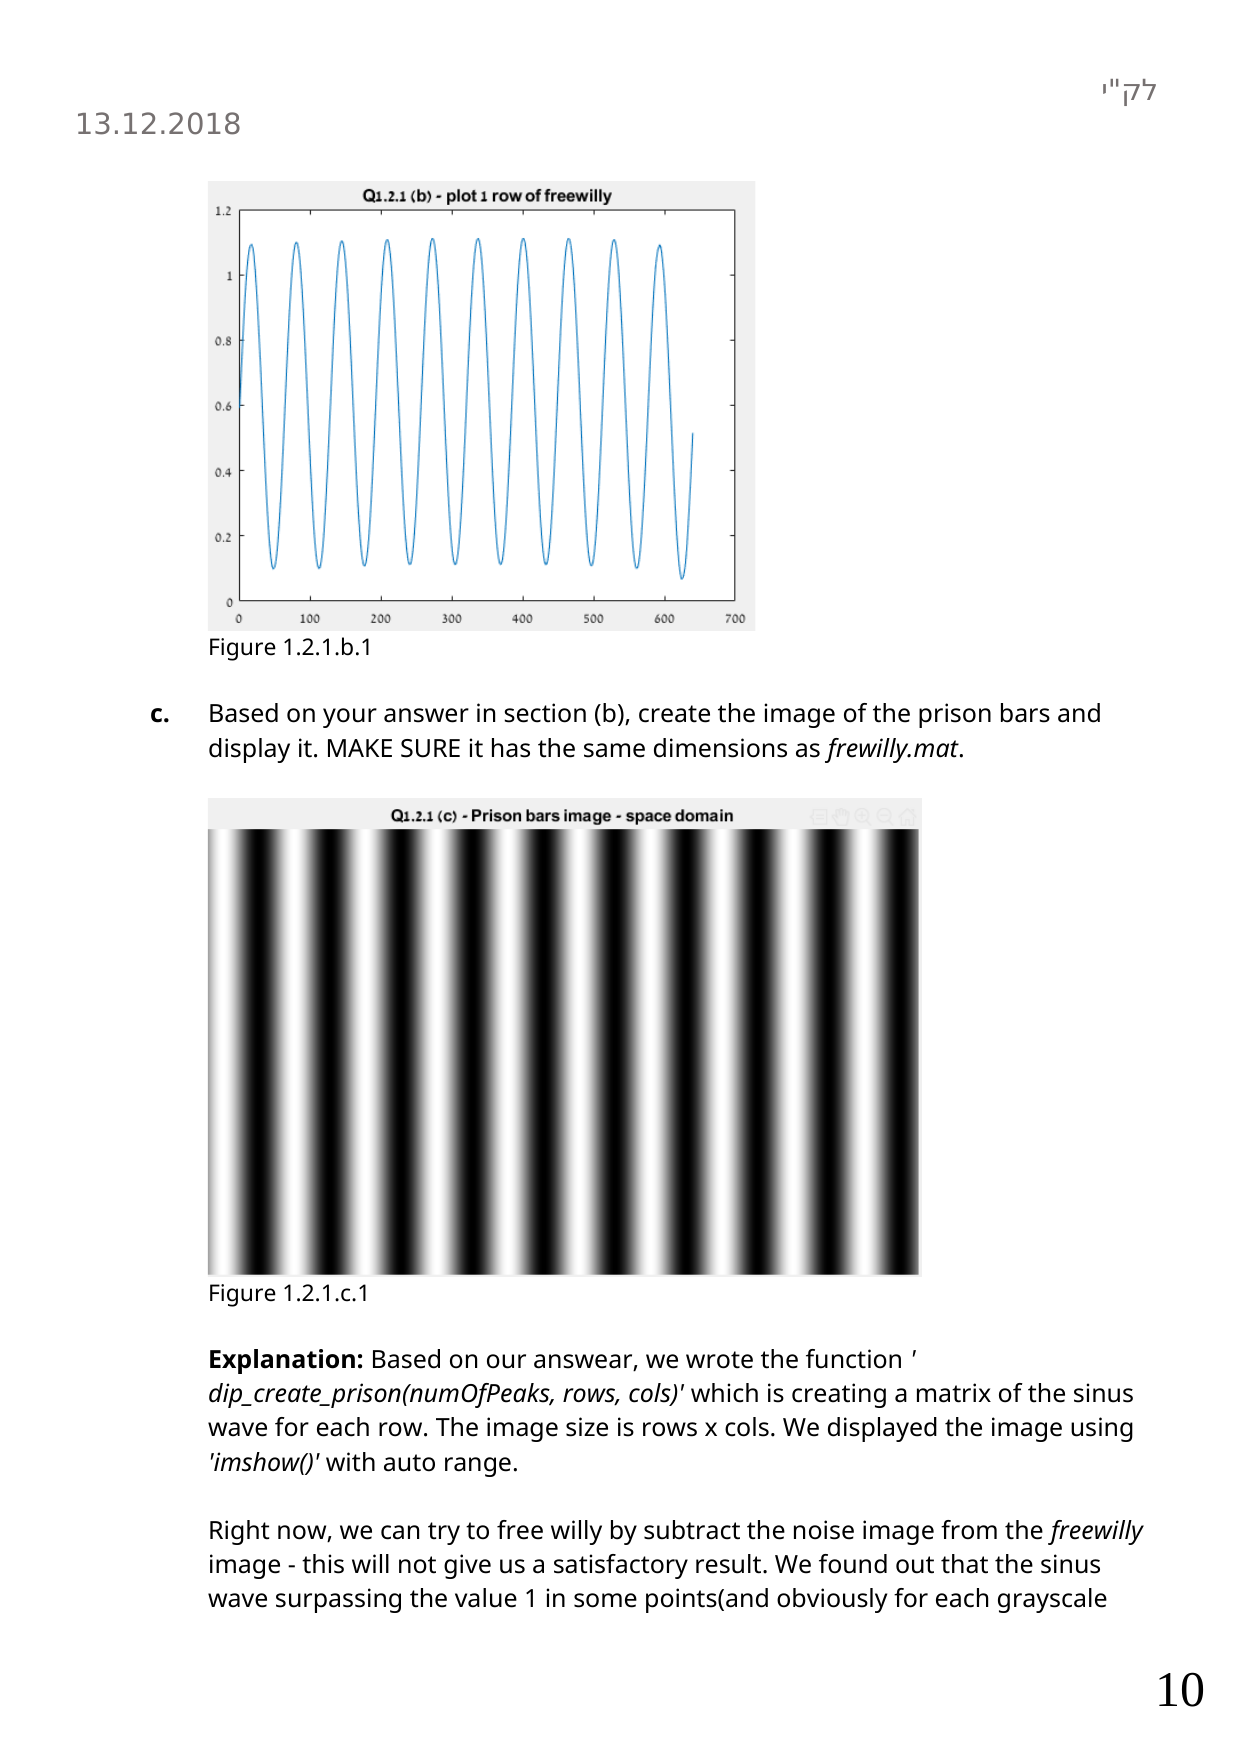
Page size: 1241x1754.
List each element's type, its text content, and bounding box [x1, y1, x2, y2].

picture [207, 181, 756, 631]
picture [207, 798, 922, 1277]
text Figure 1.2.1.b.1 [208, 631, 1165, 662]
list Based on your answer in section (b), create the image of the prison bars and display it. MAKE SURE it has the same dimensions as frewilly.mat. [150, 696, 1165, 764]
text Figure 1.2.1.c.1 [208, 1277, 1165, 1308]
text Explanation: Based on our answear, we wrote the function ' dip_create_prison(numOfPeaks, rows, cols)' which is creating a matrix of the sinus wave for each row. The image size is rows x cols. We displayed the image using 'imshow()' with auto range. [208, 1342, 1165, 1478]
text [208, 1512, 1165, 1614]
